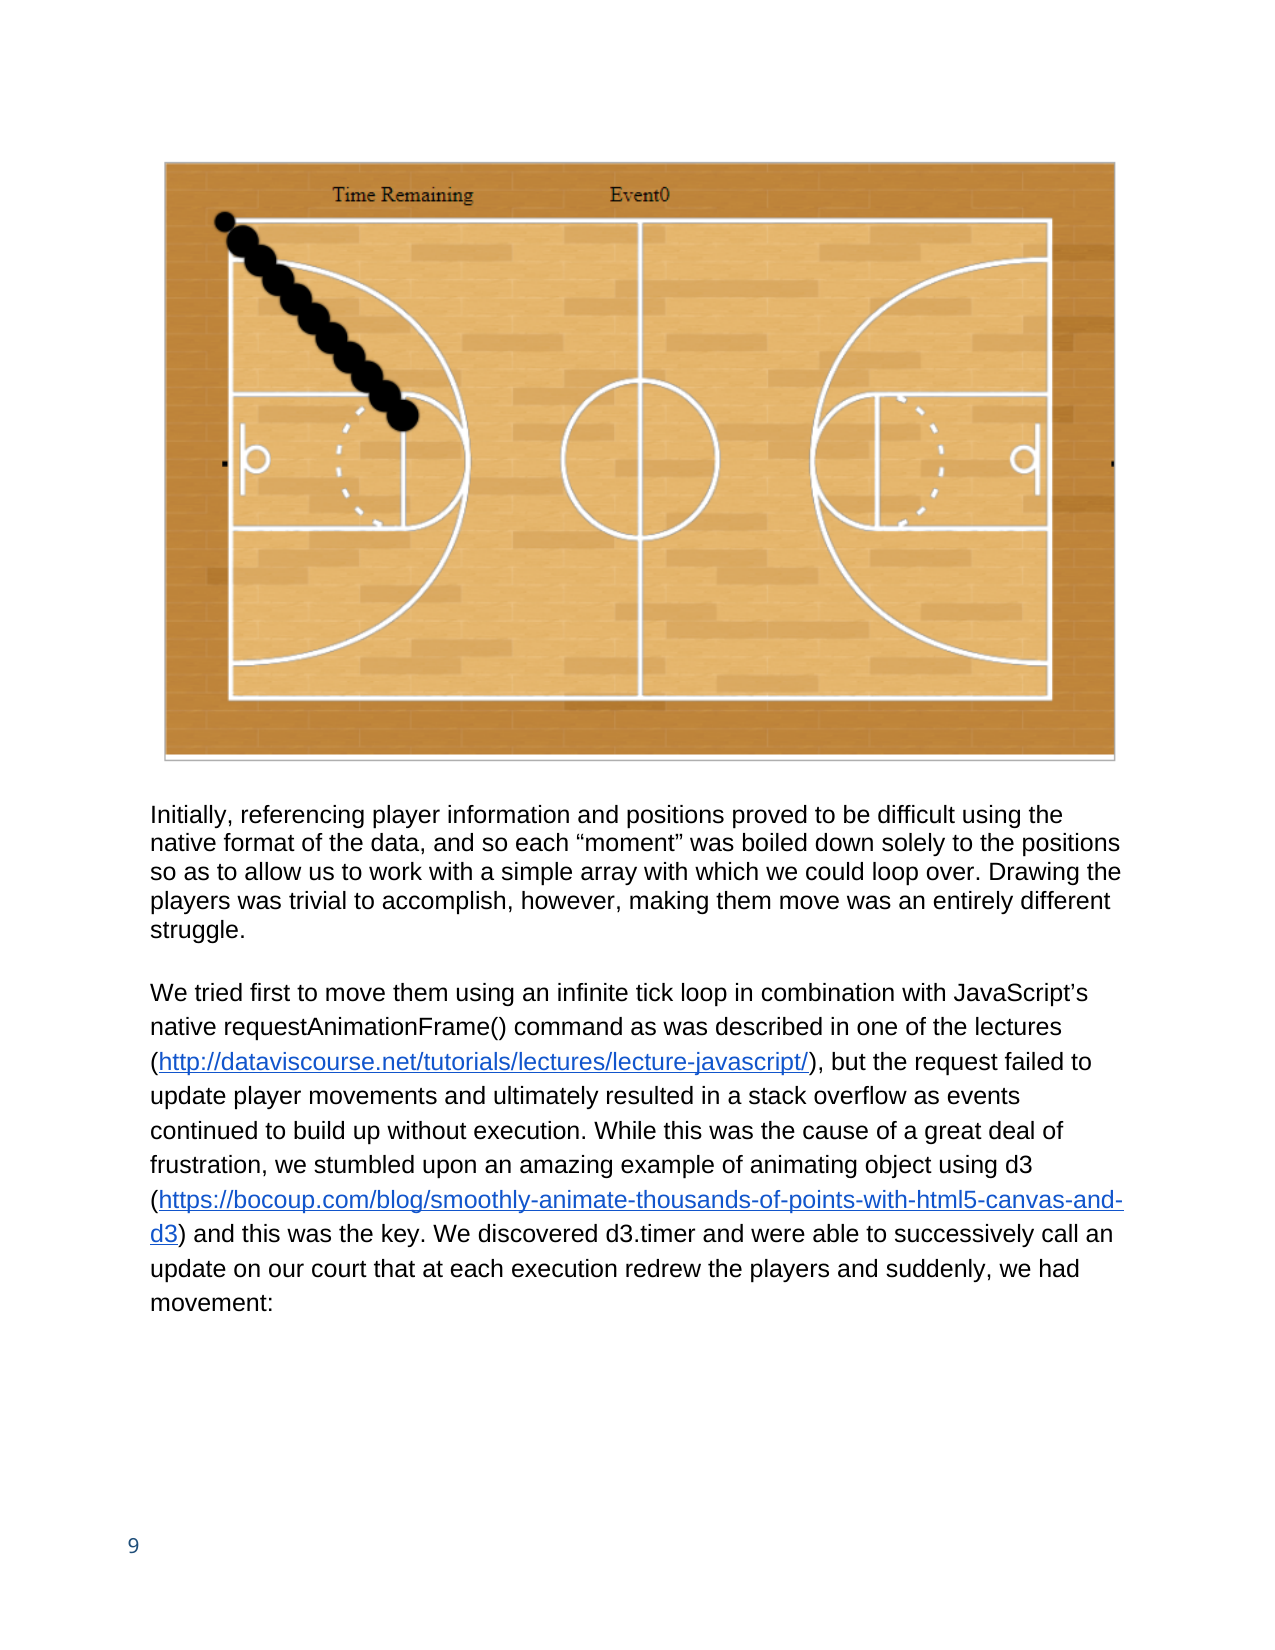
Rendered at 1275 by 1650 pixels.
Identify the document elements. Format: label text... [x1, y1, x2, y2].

picture [150, 150, 1125, 777]
text We tried first to move them using an infinite tick loop in combination with JavaScript’s native requestAnimationFrame() command as was described in one of the lectures (http://dataviscourse.net/tutorials/lectures/lecture-javascript/), but the request failed to update player movements and ultimately resulted in a stack overflow as events continued to build up without execution. While this was the cause of a great deal of frustration, we stumbled upon an amazing example of animating object using d3 (https://bocoup.com/blog/smoothly-animate-thousands-of-points-with-html5-canvas-and-d3) and this was the key. We discovered d3.timer and were able to successively call an update on our court that at each execution redrew the players and suddenly, we had movement: [150, 943, 1125, 1317]
text Initially, referencing player information and positions proved to be difficult using the native format of the data, and so each “moment” was boiled down solely to the positions so as to allow us to work with a simple array with which we could loop over. Drawing the players was trivial to accomplish, however, making them move was an entirely different struggle. [150, 799, 1125, 943]
